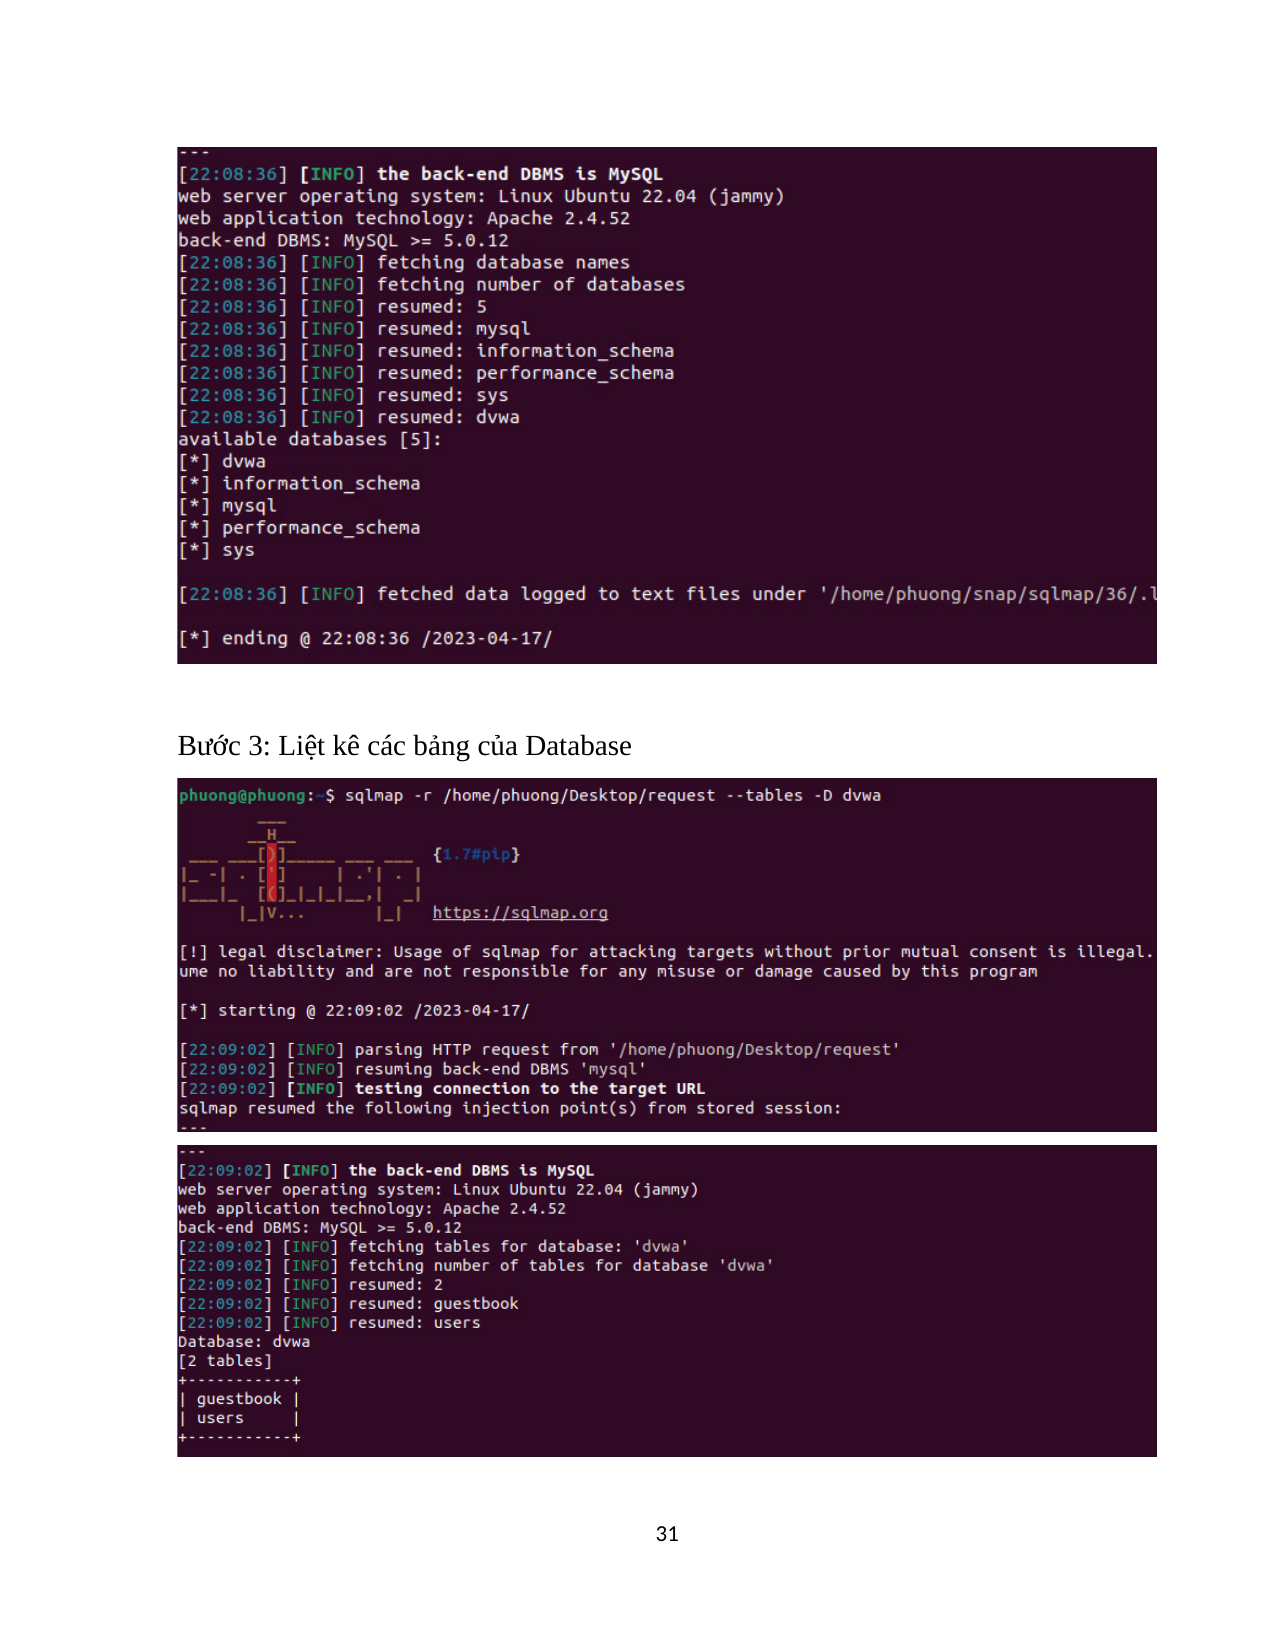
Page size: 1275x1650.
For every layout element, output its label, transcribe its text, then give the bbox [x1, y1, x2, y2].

picture [177, 778, 1157, 1132]
picture [177, 1145, 1157, 1457]
picture [177, 147, 1157, 664]
text Bước 3: Liệt kê các bảng của Database [177, 728, 1157, 762]
